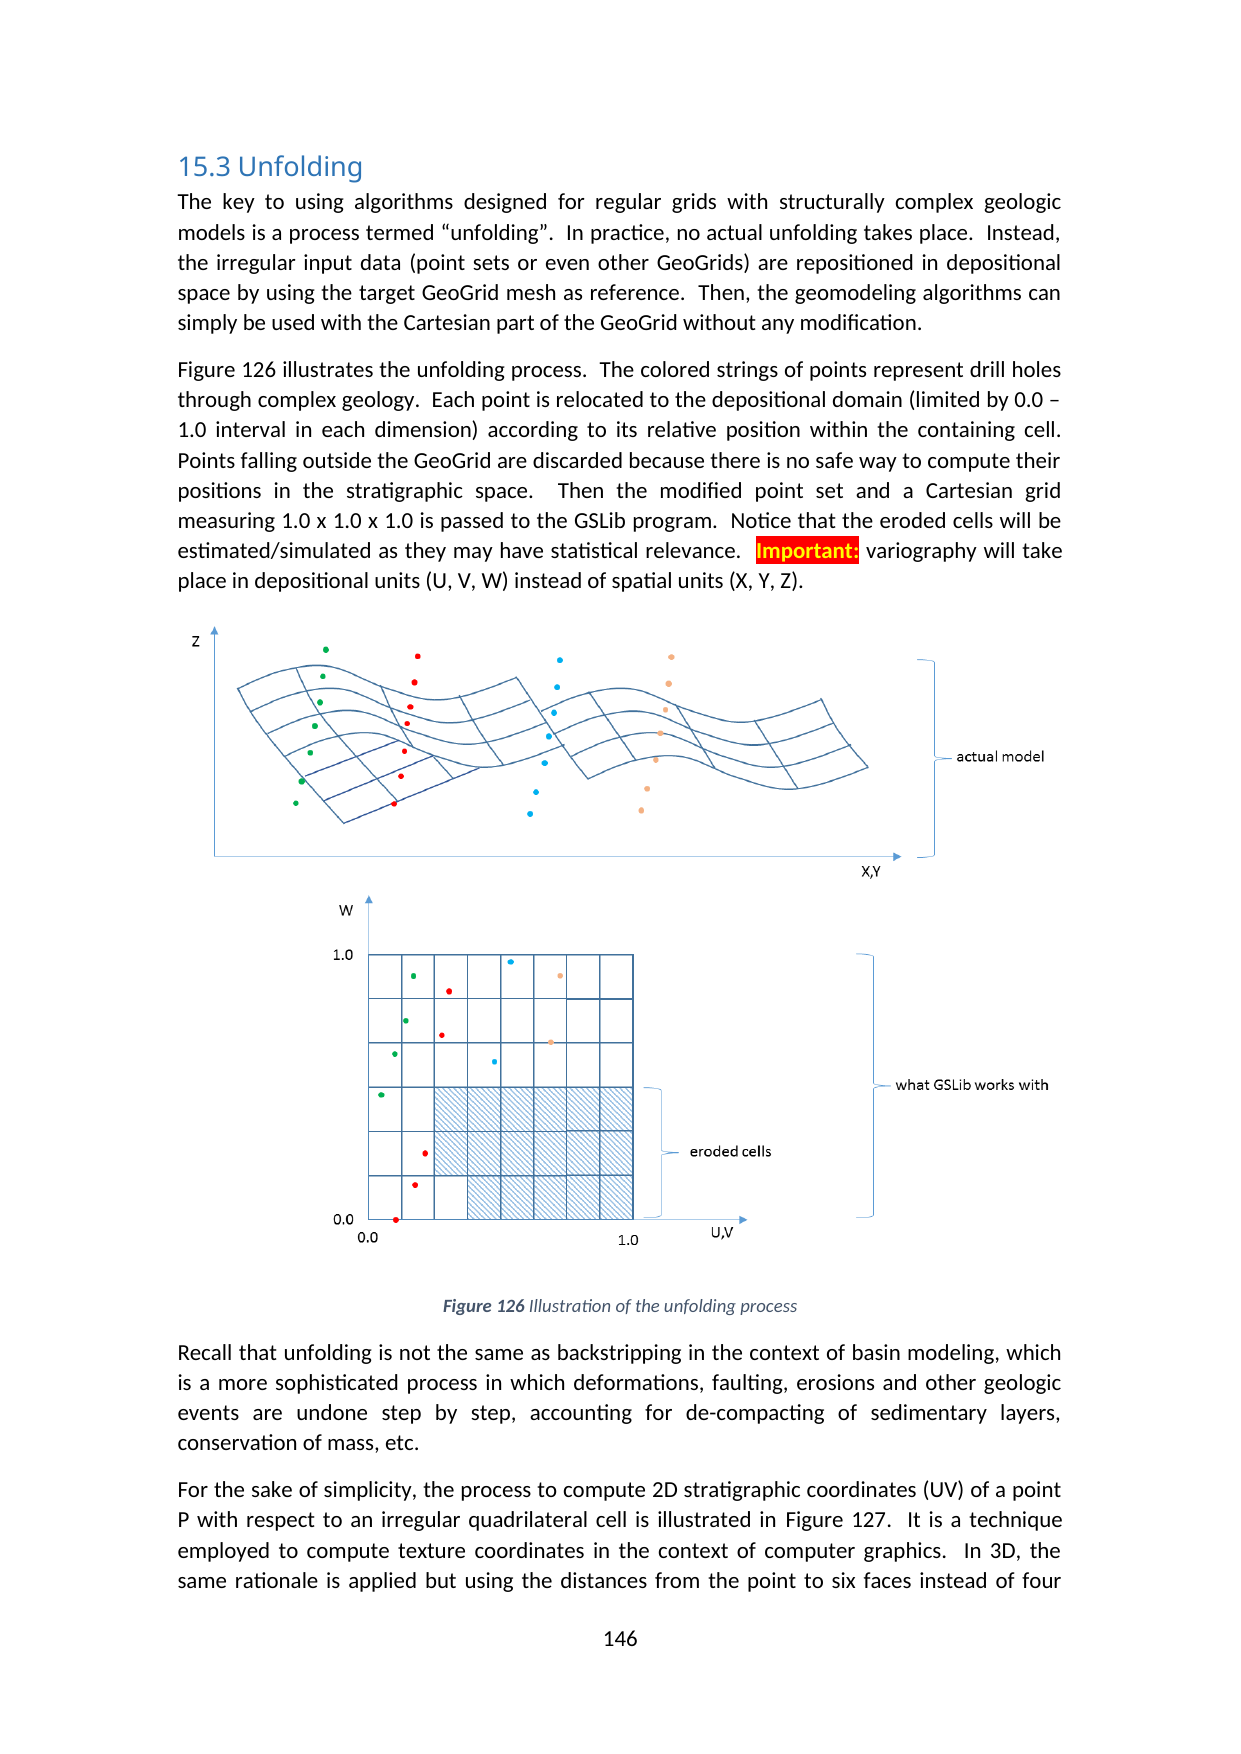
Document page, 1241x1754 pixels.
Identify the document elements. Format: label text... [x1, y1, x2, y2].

text Figure 126 Illustration of the unfolding process [177, 1294, 1063, 1317]
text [177, 1475, 1063, 1594]
subtitle Unfolding [177, 148, 1063, 184]
text Figure 126 illustrates the unfolding process. The colored strings of points represent drill holes through complex geology. Each point is relocated to the depositional domain (limited by 0.0 – 1.0 interval in each dimension) according to its relative position within the containing cell. Points falling outside the GeoGrid are discarded because there is no safe way to compute their positions in the stratigraphic space. Then the modified point set and a Cartesian grid measuring 1.0 x 1.0 x 1.0 is passed to the GSLib program. Notice that the eroded cells will be estimated/simulated as they may have statistical relevance. Important: variography will take place in depositional units (U, V, W) instead of spatial units (X, Y, Z). [177, 355, 1063, 594]
text The key to using algorithms designed for regular grids with structurally complex geologic models is a process termed “unfolding”. In practice, no actual unfolding takes place. Instead, the irregular input data (point sets or even other GeoGrids) are repositioned in depositional space by using the target GeoGrid mesh as reference. Then, the geomodeling algorithms can simply be used with the Cartesian part of the GeoGrid without any modification. [177, 187, 1063, 336]
text Recall that unfolding is not the same as backstripping in the context of basin modeling, which is a more sophisticated process in which deformations, faulting, erosions and other geologic events are undone step by step, accounting for de-compacting of sedimentary layers, conservation of mass, etc. [177, 1338, 1063, 1457]
picture [177, 613, 1063, 1276]
